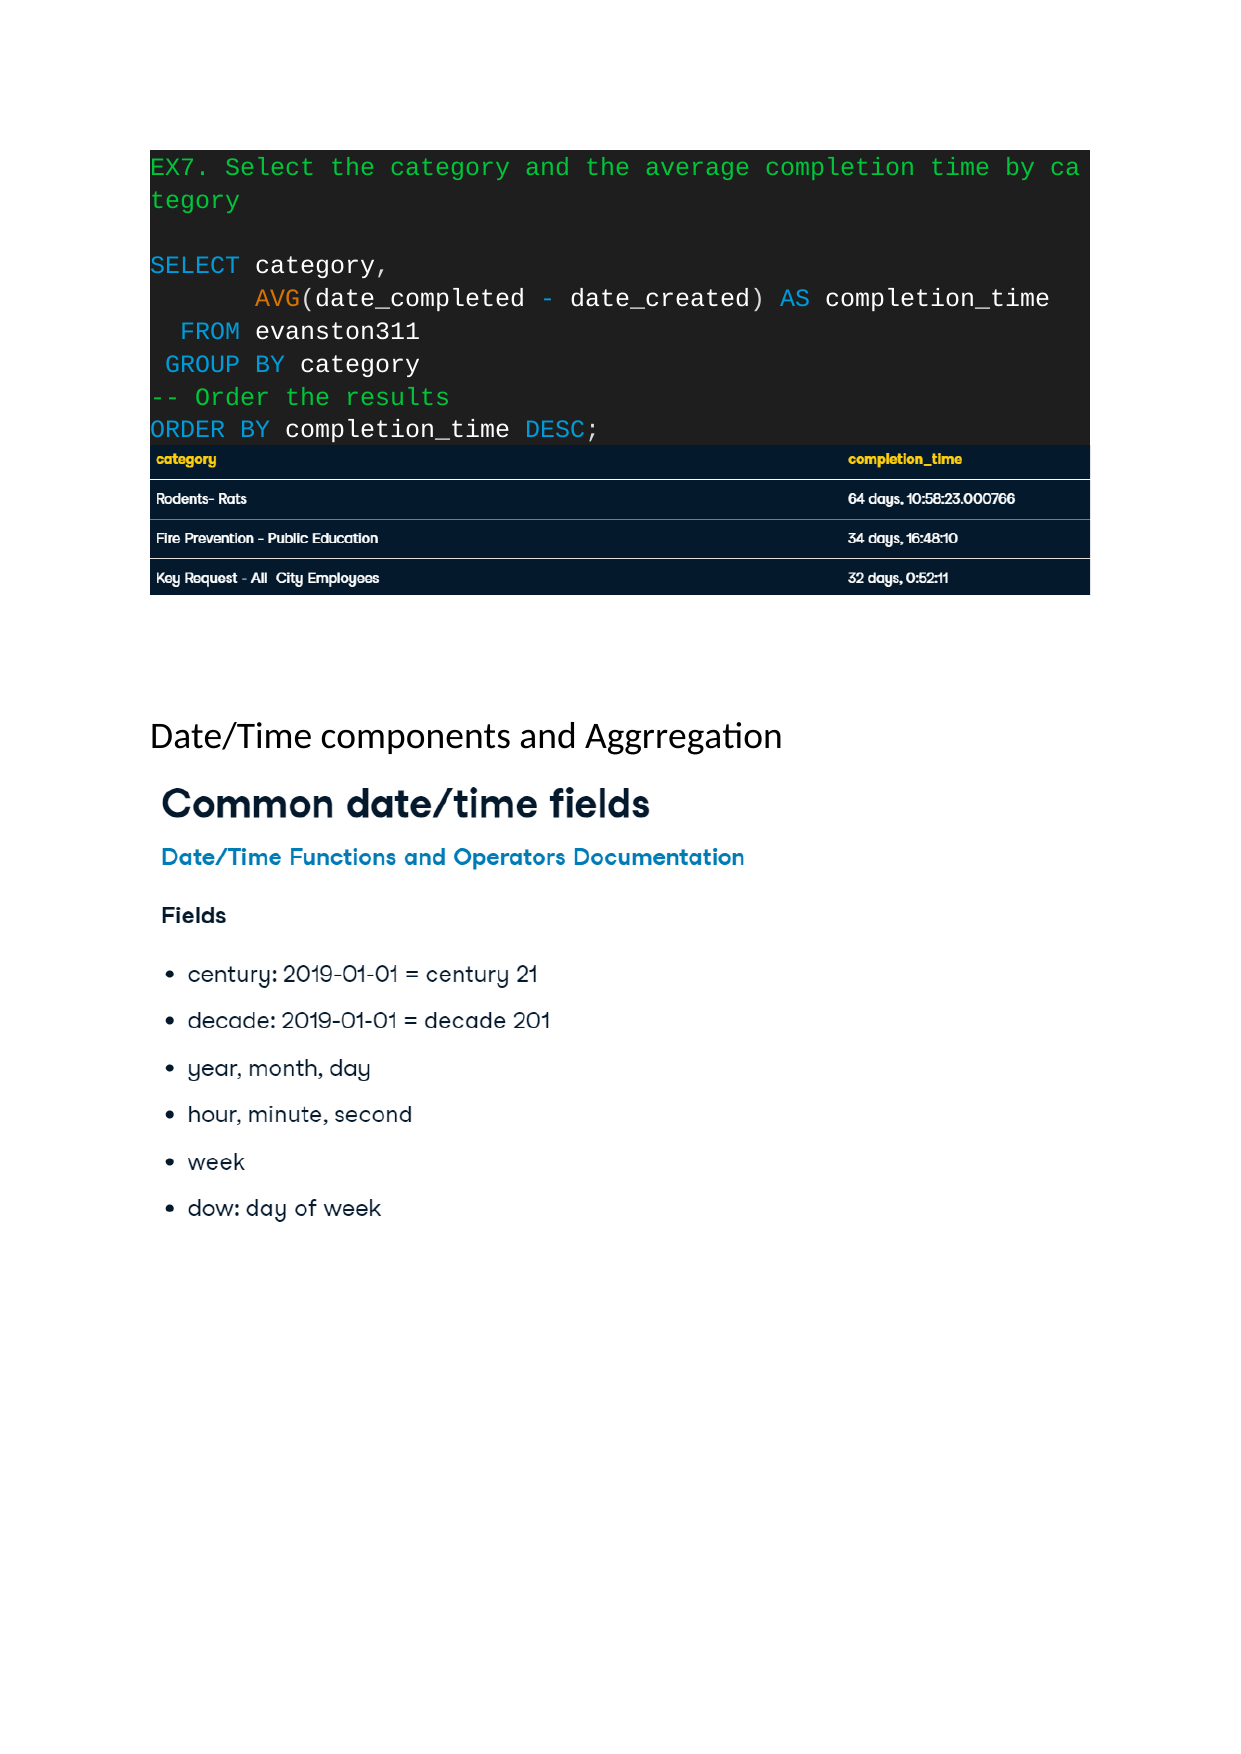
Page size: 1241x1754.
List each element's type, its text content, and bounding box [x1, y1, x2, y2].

text Date/Time components and Aggrregation [150, 712, 1090, 758]
picture [150, 778, 1091, 1251]
text SELECT category, [150, 248, 1090, 281]
text EX7. Select the category and the average completion time by category [150, 150, 1090, 216]
text FROM evanston311 [150, 314, 1090, 347]
text ORDER BY completion_time DESC; [150, 412, 1090, 445]
text -- Order the results [150, 380, 1090, 412]
picture [150, 445, 1091, 595]
text AVG(date_completed - date_created) AS completion_time [150, 281, 1090, 314]
text GROUP BY category [150, 347, 1090, 380]
